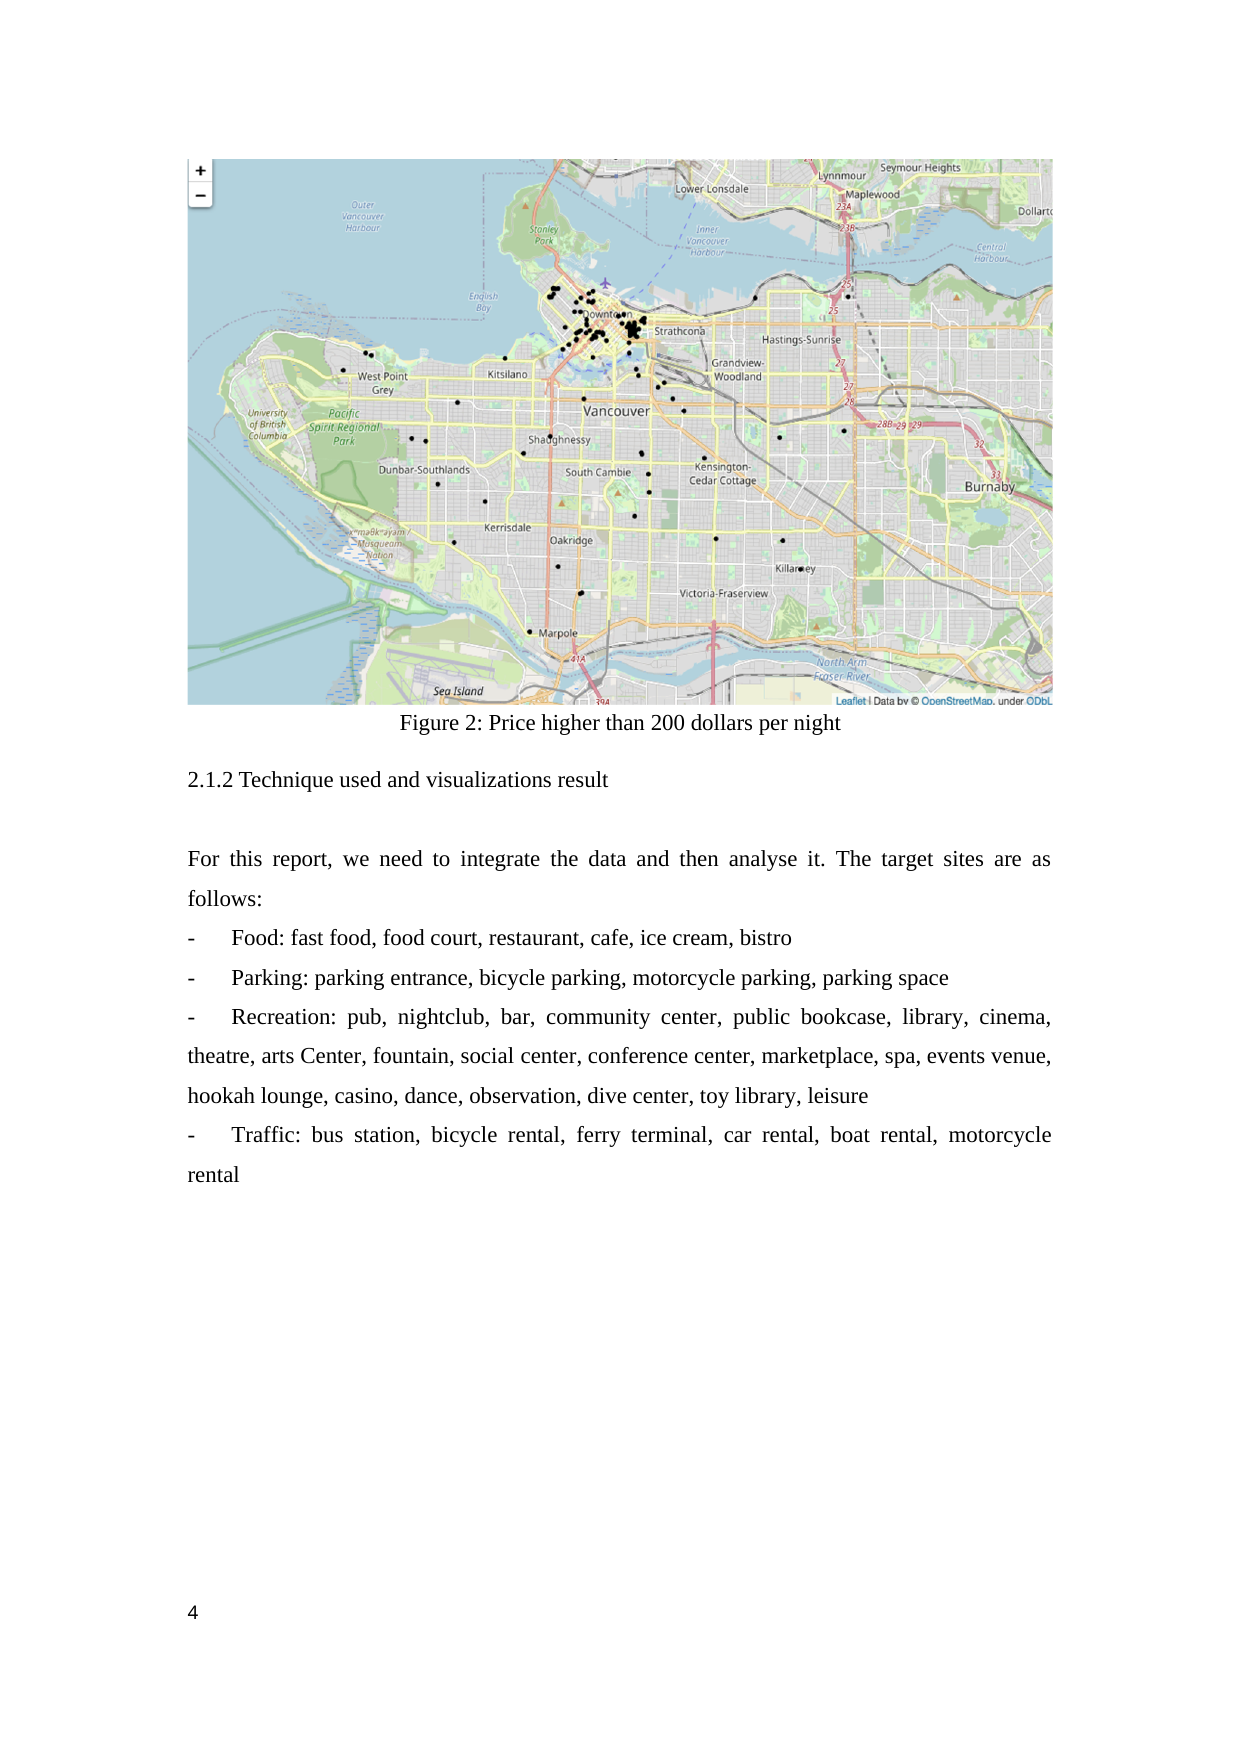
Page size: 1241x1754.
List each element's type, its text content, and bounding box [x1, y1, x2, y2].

text Figure 2: Price higher than 200 dollars per night [187, 710, 1053, 736]
picture [187, 159, 1053, 710]
text - Traffic: bus station, bicycle rental, ferry terminal, car rental, boat rental, motorcycle rental [187, 1121, 1053, 1187]
text For this report, we need to integrate the data and then analyse it. The target sites are as follows: [187, 845, 1053, 911]
text - Parking: parking entrance, bicycle parking, motorcycle parking, parking space [187, 963, 1053, 990]
text - Recreation: pub, nightclub, bar, community center, public bookcase, library, cinema, theatre, arts Center, fountain, social center, conference center, marketplace, spa, events venue, hookah lounge, casino, dance, observation, dive center, toy library, leisure [187, 1003, 1053, 1108]
text - Food: fast food, food court, restaurant, cafe, ice cream, bistro [187, 924, 1053, 950]
subtitle 2.1.2 Technique used and visualizations result [187, 763, 1053, 795]
